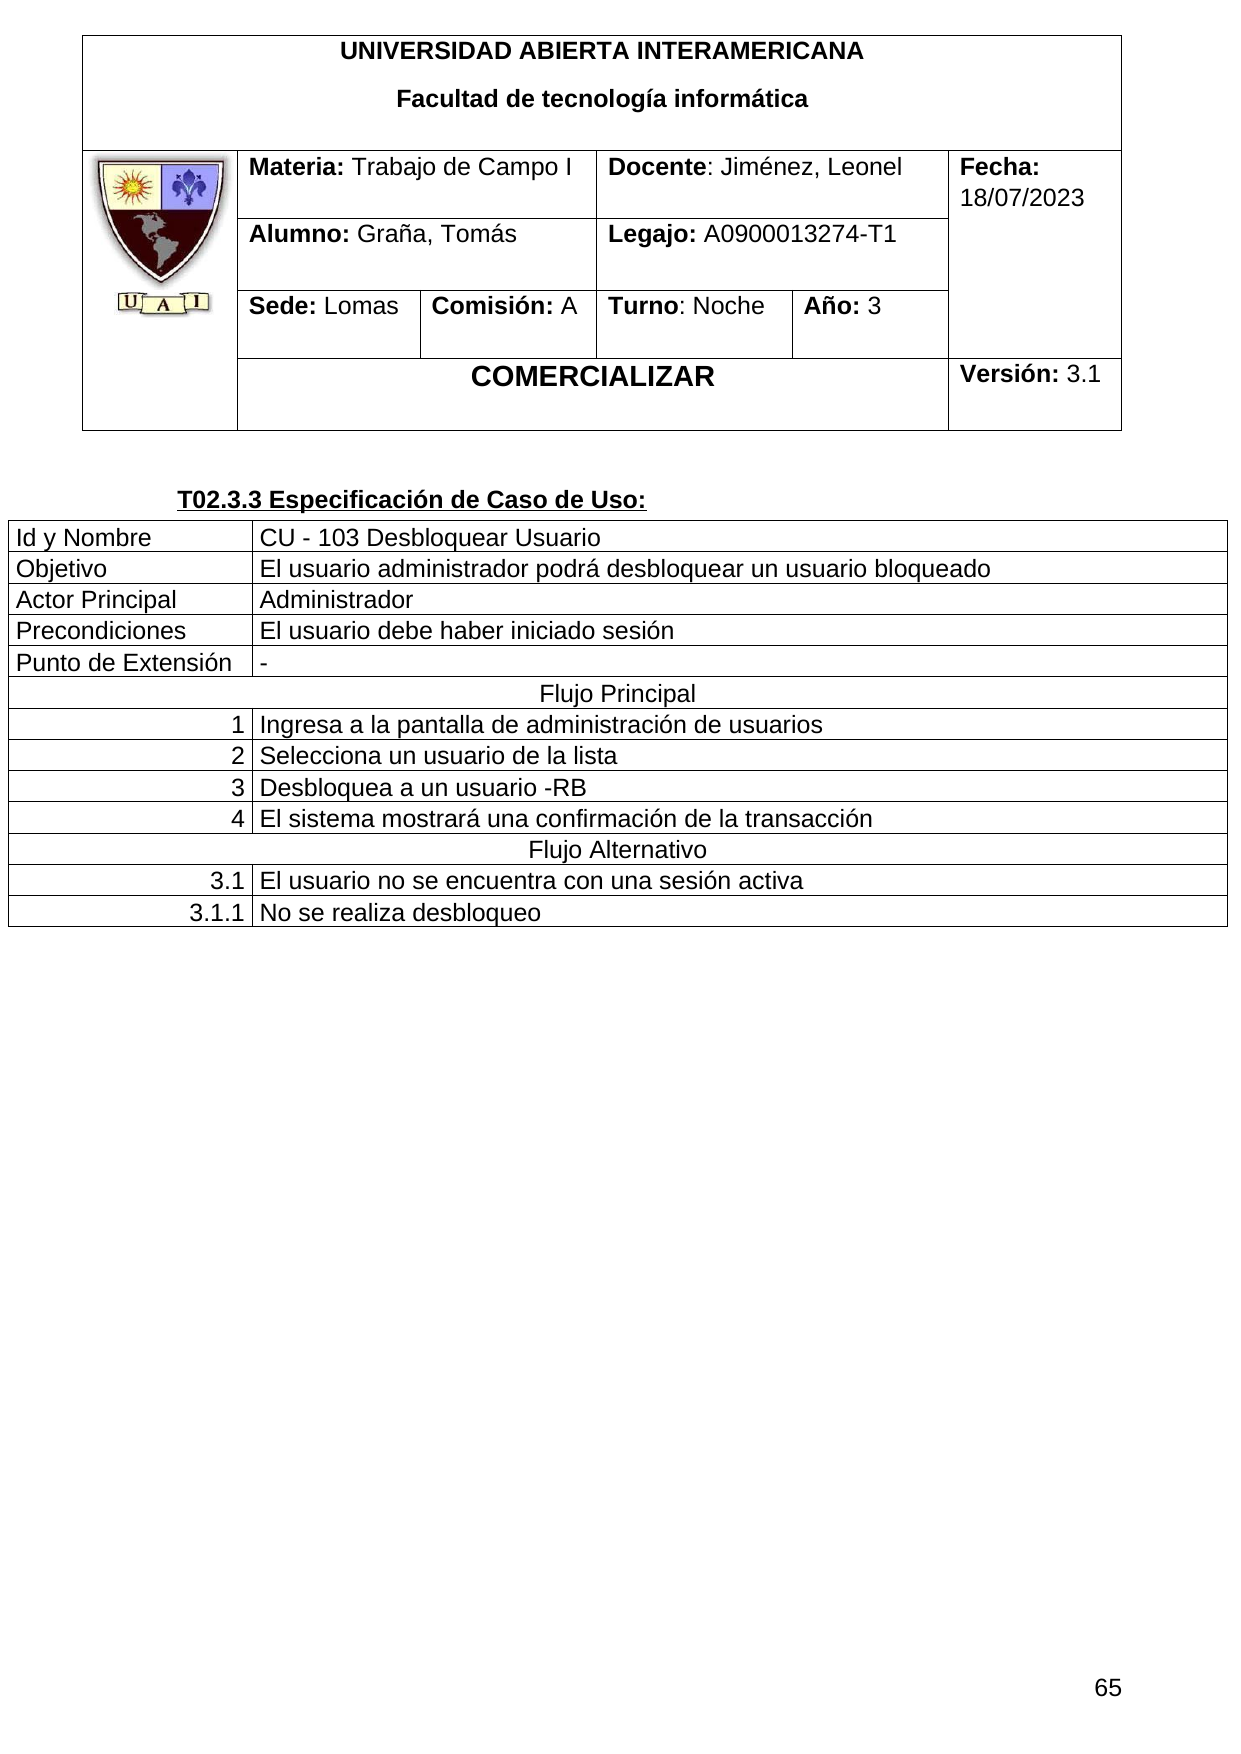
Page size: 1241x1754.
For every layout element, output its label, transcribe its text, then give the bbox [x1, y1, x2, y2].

table_cell 4 [9, 802, 252, 832]
table_cell 3.1.1 [9, 896, 252, 926]
table_cell El usuario administrador podrá desbloquear un usuario bloqueado [253, 552, 1227, 582]
table_header Id y Nombre [9, 521, 252, 551]
table_header CU - 103 Desbloquear Usuario [253, 521, 1227, 551]
table_cell Flujo Alternativo [9, 834, 1227, 864]
table_cell 1 [9, 709, 252, 739]
table_cell No se realiza desbloqueo [253, 896, 1227, 926]
table_cell Actor Principal [9, 584, 252, 614]
table_cell 3.1 [9, 865, 252, 895]
table_cell - [253, 646, 1227, 676]
table_cell El sistema mostrará una confirmación de la transacción [253, 802, 1227, 832]
table_cell Precondiciones [9, 615, 252, 645]
table_cell Desbloquea a un usuario -RB [253, 771, 1227, 801]
table_cell El usuario debe haber iniciado sesión [253, 615, 1227, 645]
table_cell Ingresa a la pantalla de administración de usuarios [253, 709, 1227, 739]
table_cell 2 [9, 740, 252, 770]
picture [87, 151, 234, 320]
table_cell Administrador [253, 584, 1227, 614]
table_cell El usuario no se encuentra con una sesión activa [253, 865, 1227, 895]
table_cell Objetivo [9, 552, 252, 582]
table_cell Selecciona un usuario de la lista [253, 740, 1227, 770]
table_cell Punto de Extensión [9, 646, 252, 676]
subtitle T02.3.3 Especificación de Caso de Uso: [177, 485, 1122, 513]
table_cell 3 [9, 771, 252, 801]
table_cell Flujo Principal [9, 677, 1227, 707]
